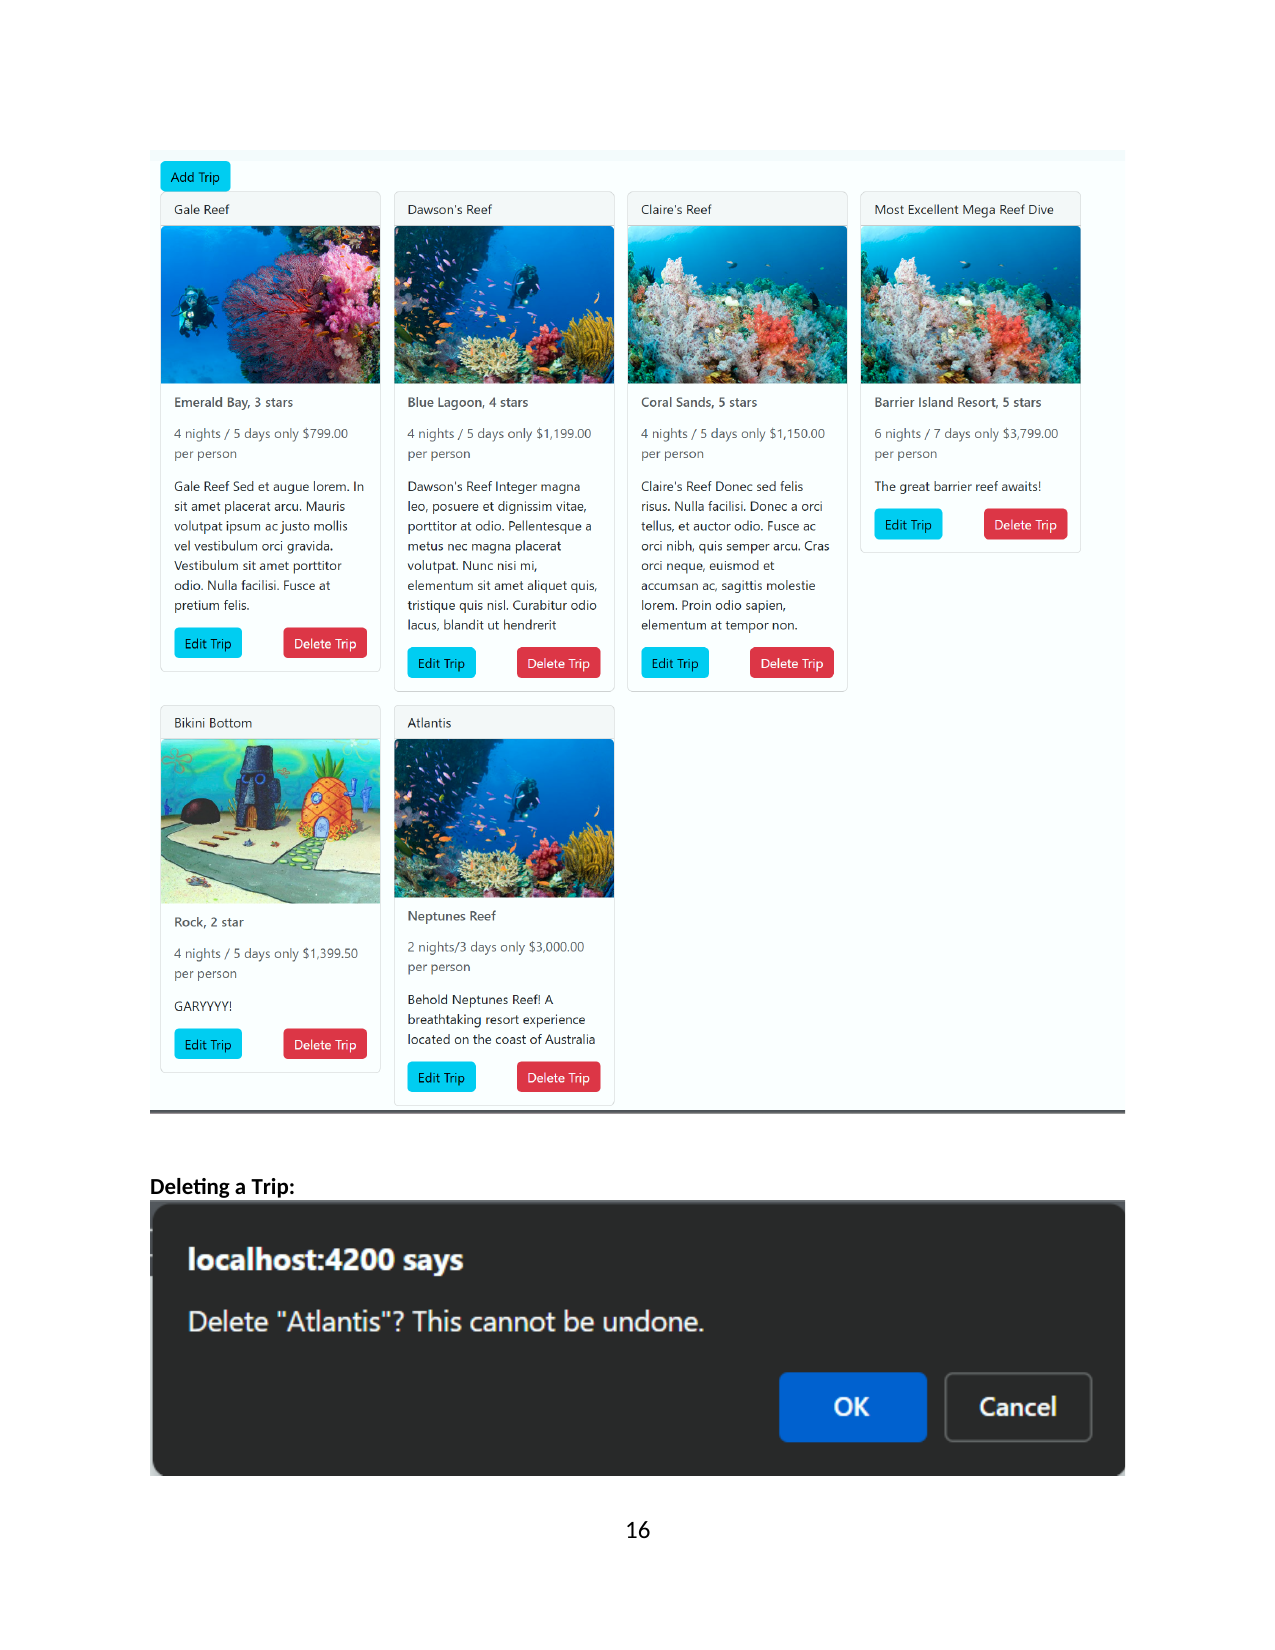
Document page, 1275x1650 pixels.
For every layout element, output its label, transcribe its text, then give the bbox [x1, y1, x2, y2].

picture [150, 150, 1125, 1114]
subtitle Deleting a Trip: [150, 1172, 1125, 1200]
picture [150, 1200, 1125, 1476]
